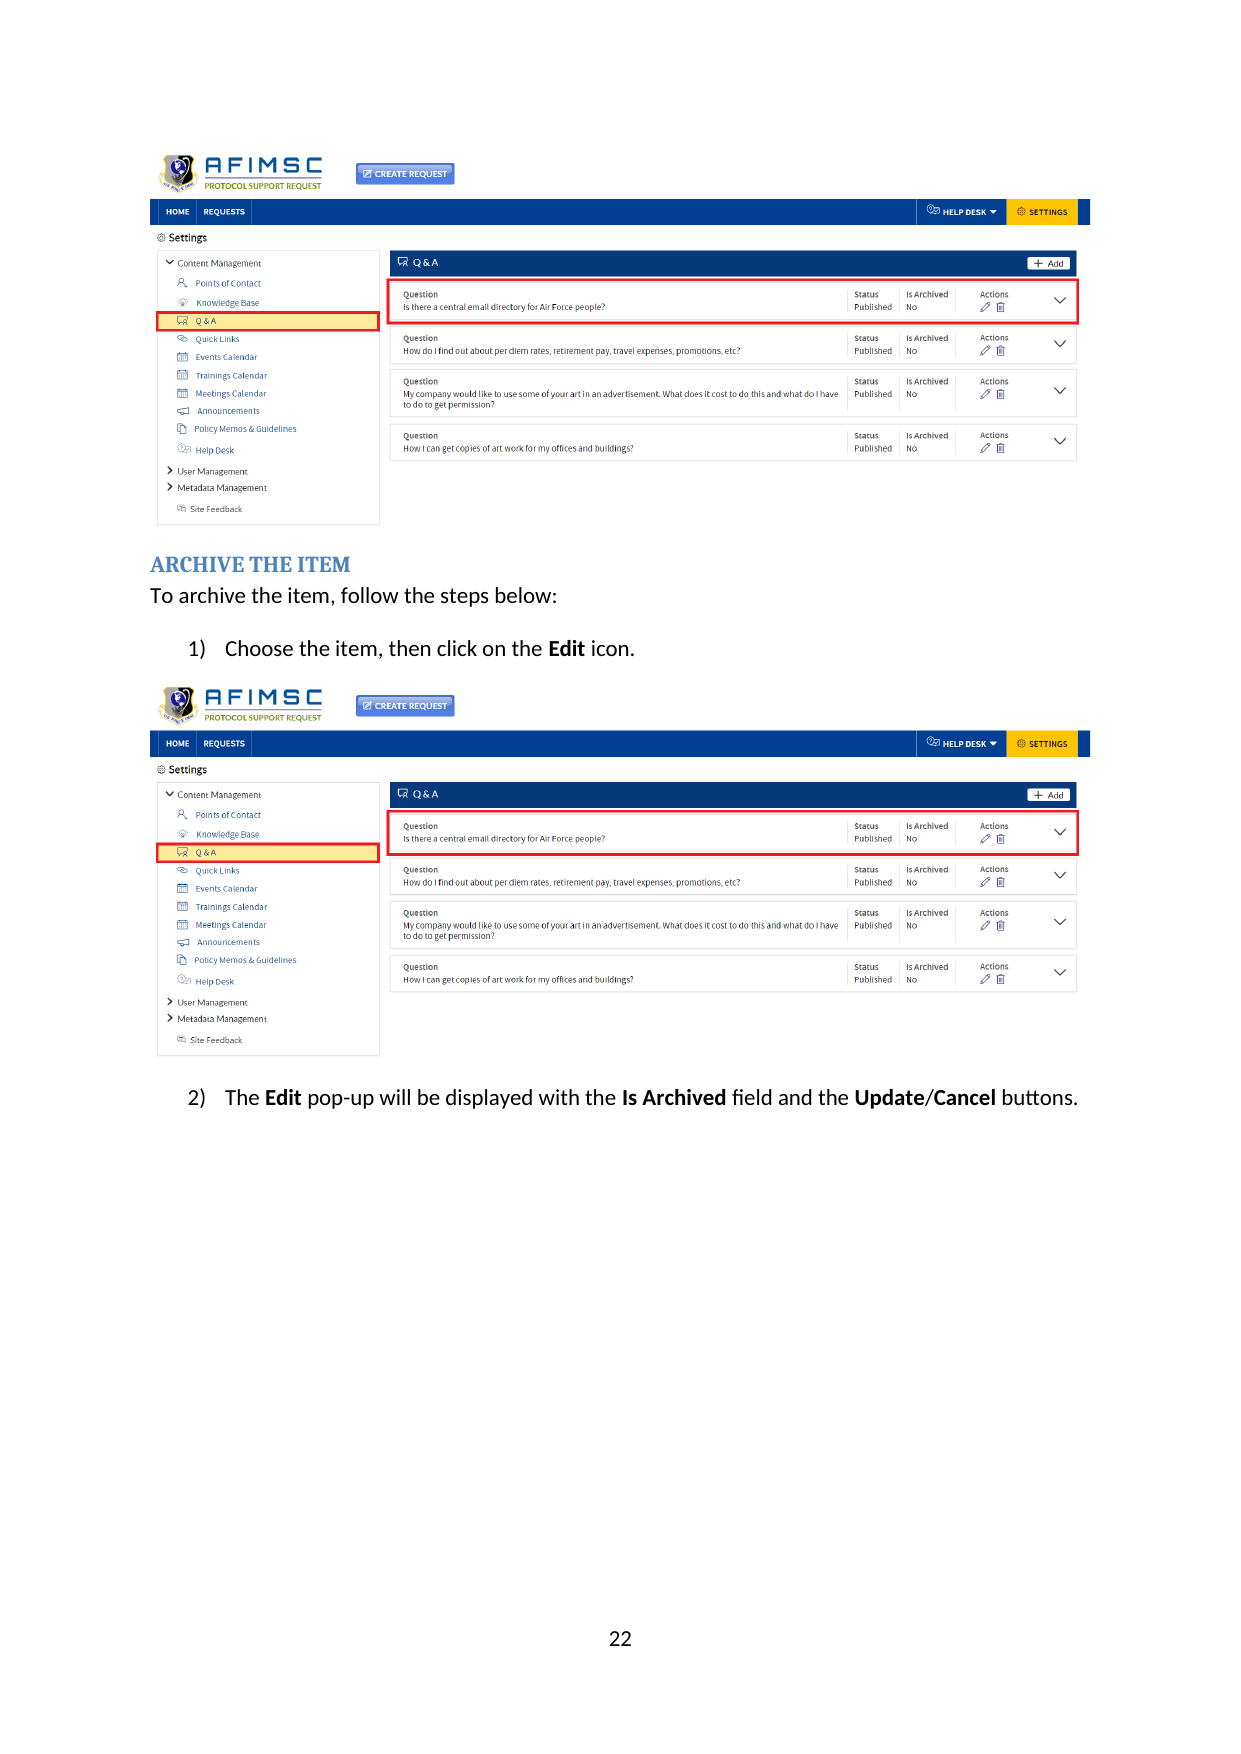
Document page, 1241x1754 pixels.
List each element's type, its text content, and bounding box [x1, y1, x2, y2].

picture [150, 150, 1091, 527]
text To archive the item, follow the steps below: [150, 582, 1090, 609]
picture [150, 681, 1091, 1058]
subtitle ARCHIVE THE ITEM [150, 551, 1090, 578]
list Choose the item, then click on the Edit icon. [187, 634, 1090, 663]
list The Edit pop-up will be displayed with the Is Archived field and the Update/Cancel buttons. [187, 1083, 1090, 1111]
